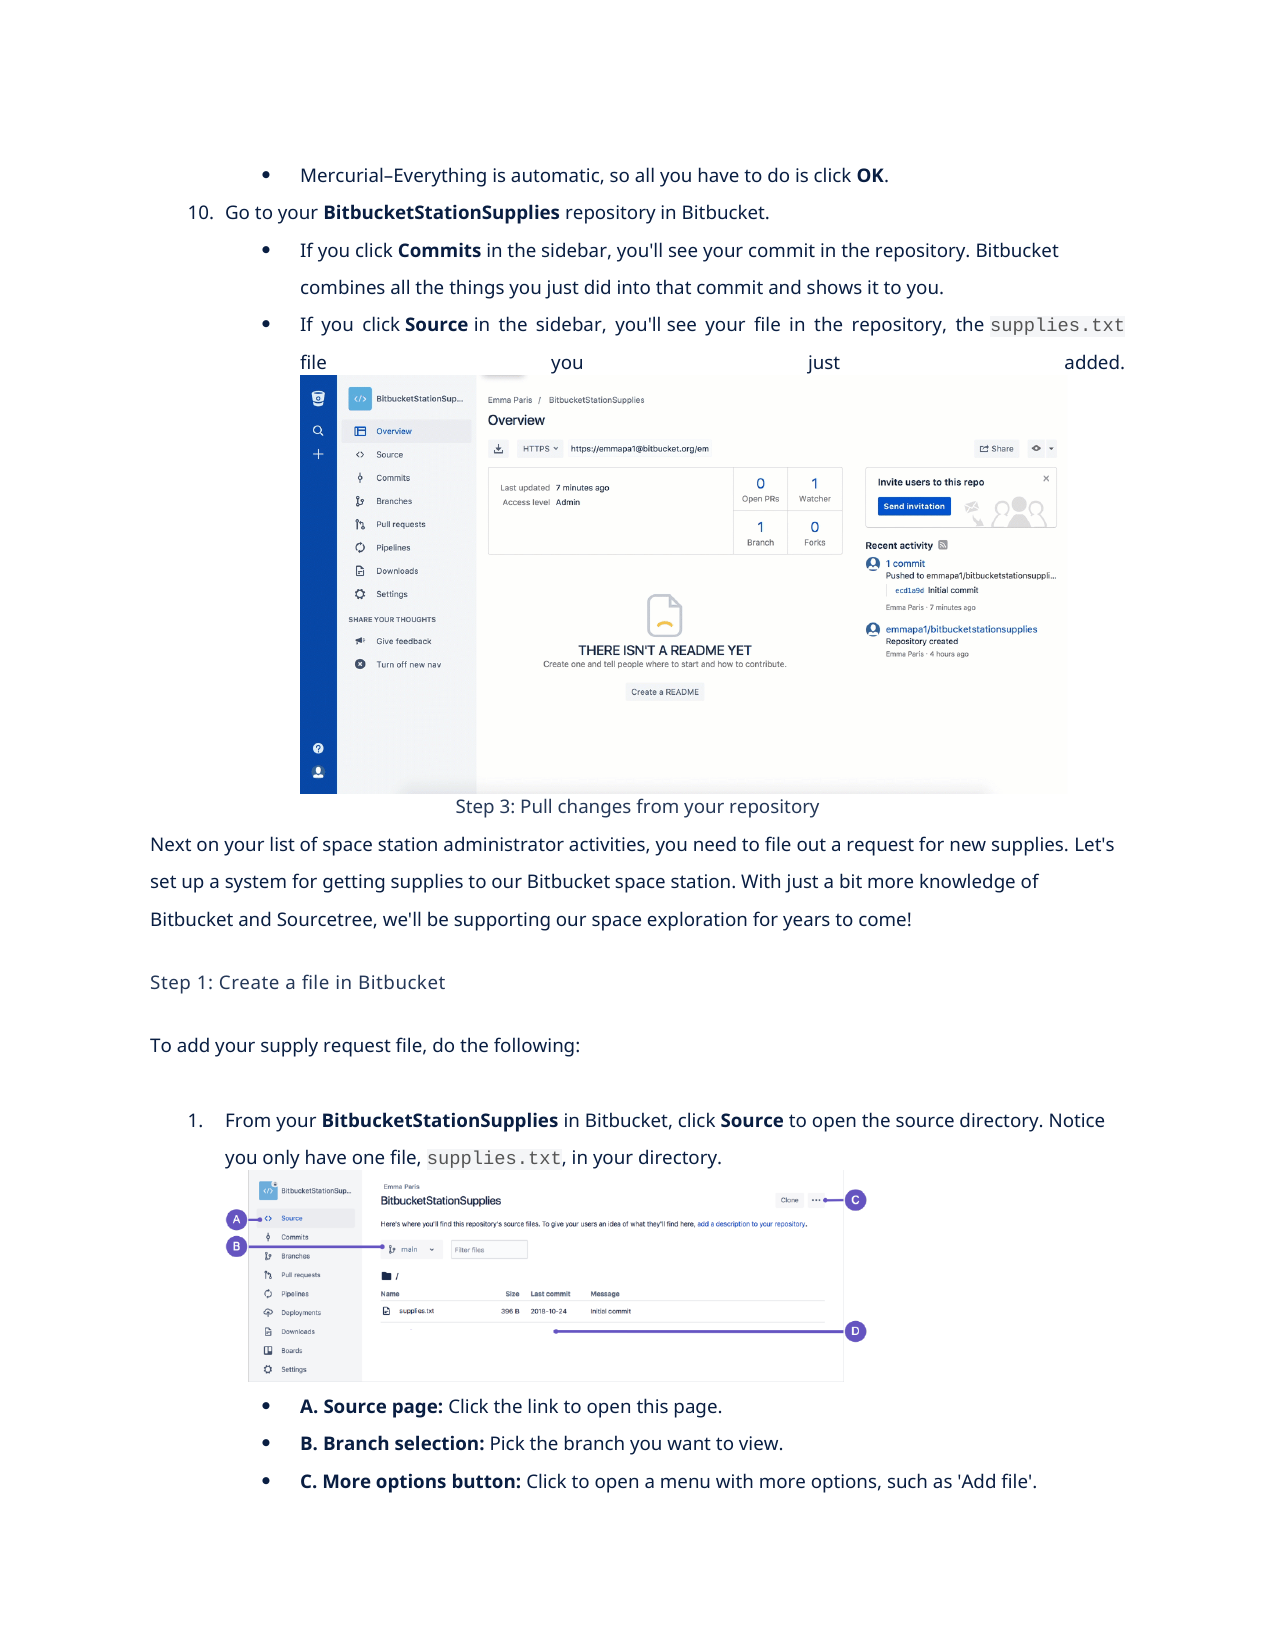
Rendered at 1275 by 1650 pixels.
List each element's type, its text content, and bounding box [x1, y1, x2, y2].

text Step 3: Pull changes from your repository [150, 794, 1125, 819]
picture [300, 375, 1068, 794]
text To add your supply request file, do the following: [150, 1020, 1125, 1057]
list If you click Commits in the sidebar, you'll see your commit in the repository. Bitbucket combines all the things you just did into that commit and shows it to you. [262, 225, 1125, 300]
list Mercurial–Everything is automatic, so all you have to do is click OK. [262, 150, 1125, 187]
text Next on your list of space station administrator activities, you need to file out a request for new supplies. Let's set up a system for getting supplies to our Bitbucket space station. With just a bit more knowledge of Bitbucket and Sourcetree, we'll be supporting our space exploration for years to come! [150, 819, 1125, 932]
list C. More options button: Click to open a menu with more options, such as 'Add file'. [262, 1456, 1125, 1494]
list B. Branch selection: Pick the branch you want to view. [262, 1419, 1125, 1456]
text Step 1: Create a file in Bitbucket [150, 969, 1125, 995]
list A. Source page: Click the link to open this page. [262, 1381, 1125, 1419]
picture [225, 1170, 886, 1382]
list Go to your BitbucketStationSupplies repository in Bitbucket. [187, 187, 1125, 225]
